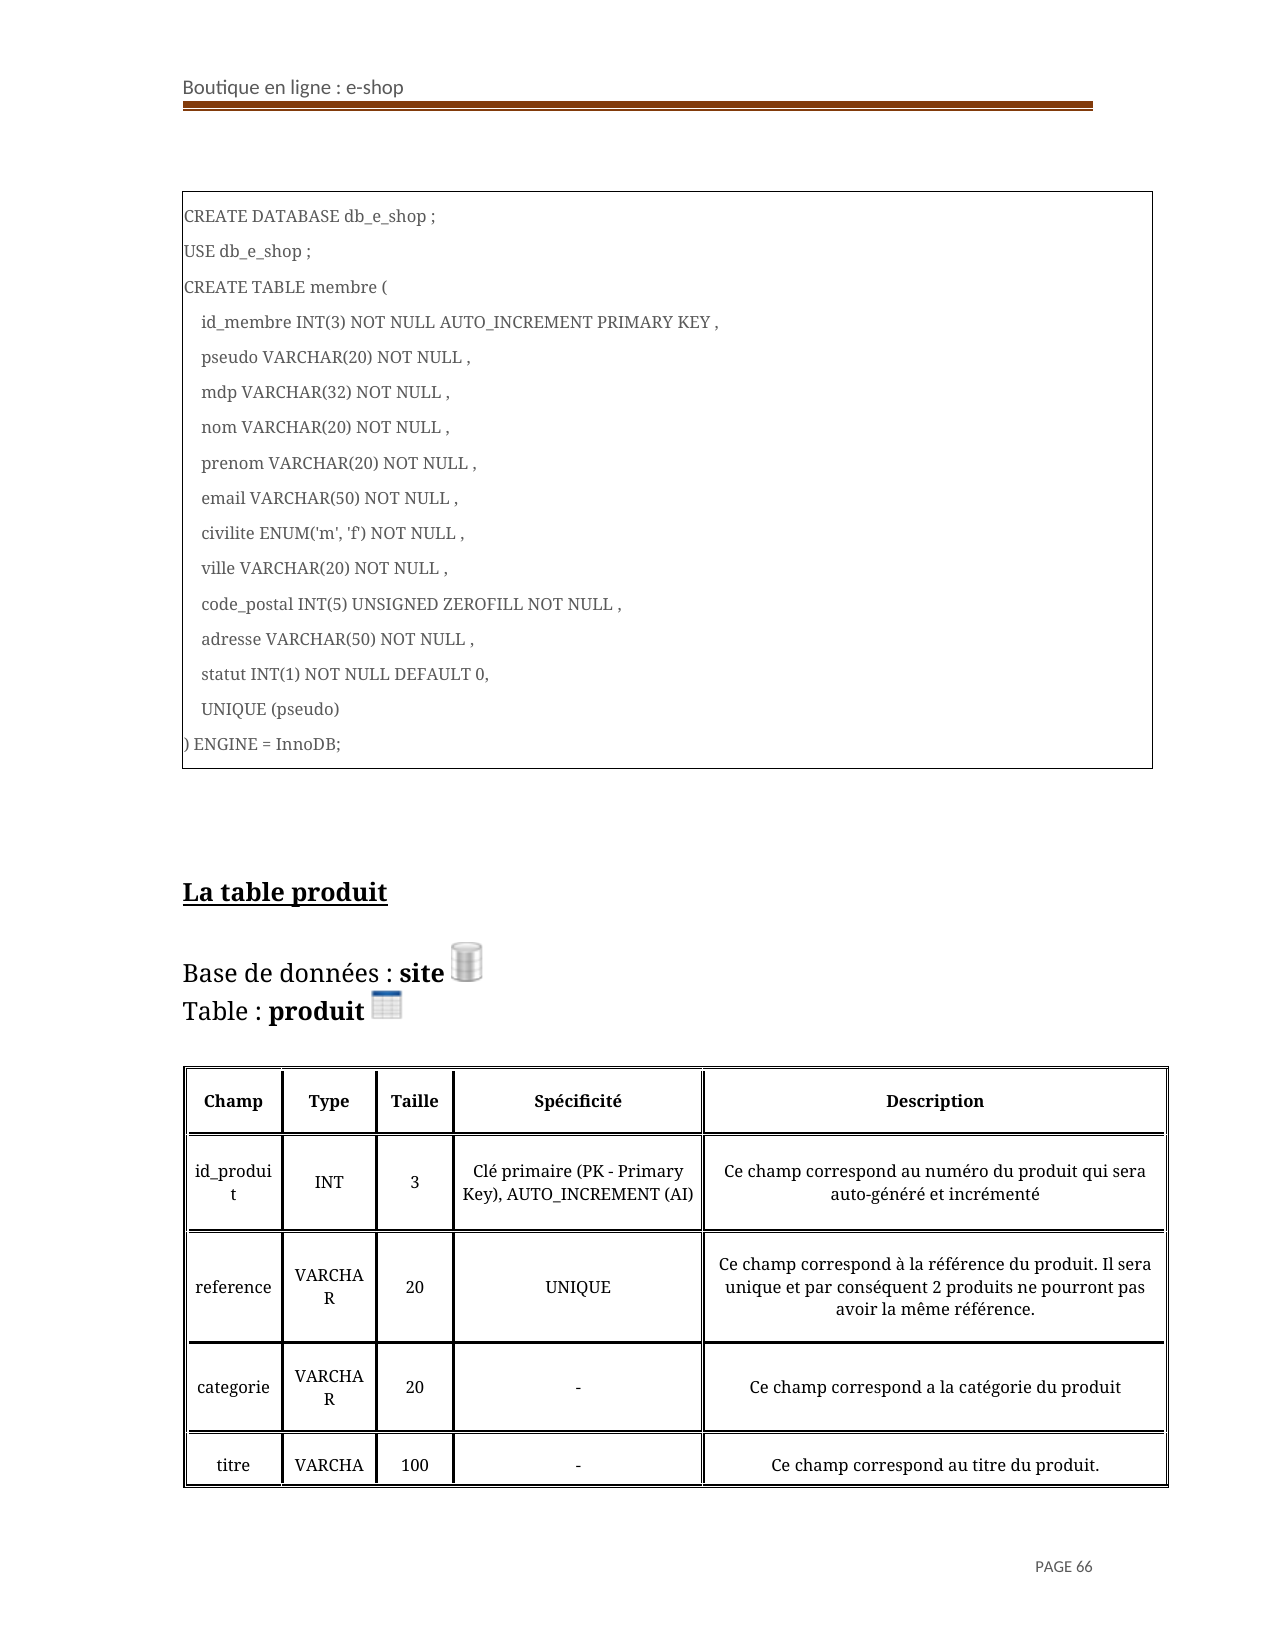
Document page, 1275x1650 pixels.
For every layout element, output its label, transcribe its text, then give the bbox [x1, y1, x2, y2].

text La table produit Base de données : site Table : produit [182, 875, 1093, 1053]
table_header Spécificité [453, 1067, 703, 1132]
table_cell Ce champ correspond à la référence du produit. Il sera unique et par conséquent 2 produits ne pourront pas avoir la même référence. [705, 1229, 1166, 1341]
table_cell VARCHAR [284, 1344, 375, 1430]
table_cell - [453, 1430, 703, 1484]
table_cell reference [187, 1229, 281, 1341]
table_header Type [282, 1069, 376, 1132]
table_cell INT [284, 1136, 375, 1229]
table_cell VARCHAR [284, 1233, 375, 1341]
table_cell 20 [378, 1233, 452, 1341]
table_cell titre [187, 1430, 282, 1484]
table_cell - [455, 1344, 701, 1430]
table_cell categorie [187, 1341, 281, 1430]
table_cell id_produit [187, 1132, 281, 1229]
table_cell Ce champ correspond a la catégorie du produit [705, 1341, 1166, 1430]
table_cell VARCHAR [282, 1434, 376, 1484]
picture [451, 942, 483, 982]
table_header CREATE DATABASE db_e_shop ; USE db_e_shop ; CREATE TABLE membre ( id_membre INT(3) NOT NULL AUTO_INCREMENT PRIMARY KEY , pseudo VARCHAR(20) NOT NULL , mdp VARCHAR(32) NOT NULL , nom VARCHAR(20) NOT NULL , prenom VARCHAR(20) NOT NULL , email VARCHAR(50) NOT NULL , civilite ENUM('m', 'f') NOT NULL , ville VARCHAR(20) NOT NULL , code_postal INT(5) UNSIGNED ZEROFILL NOT NULL , adresse VARCHAR(50) NOT NULL , statut INT(1) NOT NULL DEFAULT 0, UNIQUE (pseudo) ) ENGINE = InnoDB; [183, 192, 1152, 768]
table_cell 100 [376, 1434, 453, 1484]
table_header Description [703, 1069, 1166, 1132]
picture [371, 989, 403, 1021]
table_cell UNIQUE [455, 1233, 701, 1341]
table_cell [703, 1430, 1166, 1484]
table_cell 3 [378, 1136, 452, 1229]
table_header Champ [185, 1067, 282, 1132]
table_header Taille [376, 1069, 453, 1132]
table_cell Clé primaire (PK - Primary Key), AUTO_INCREMENT (AI) [455, 1136, 701, 1229]
table_cell Ce champ correspond au numéro du produit qui sera auto-généré et incrémenté [705, 1132, 1166, 1229]
table_cell 20 [378, 1344, 452, 1430]
